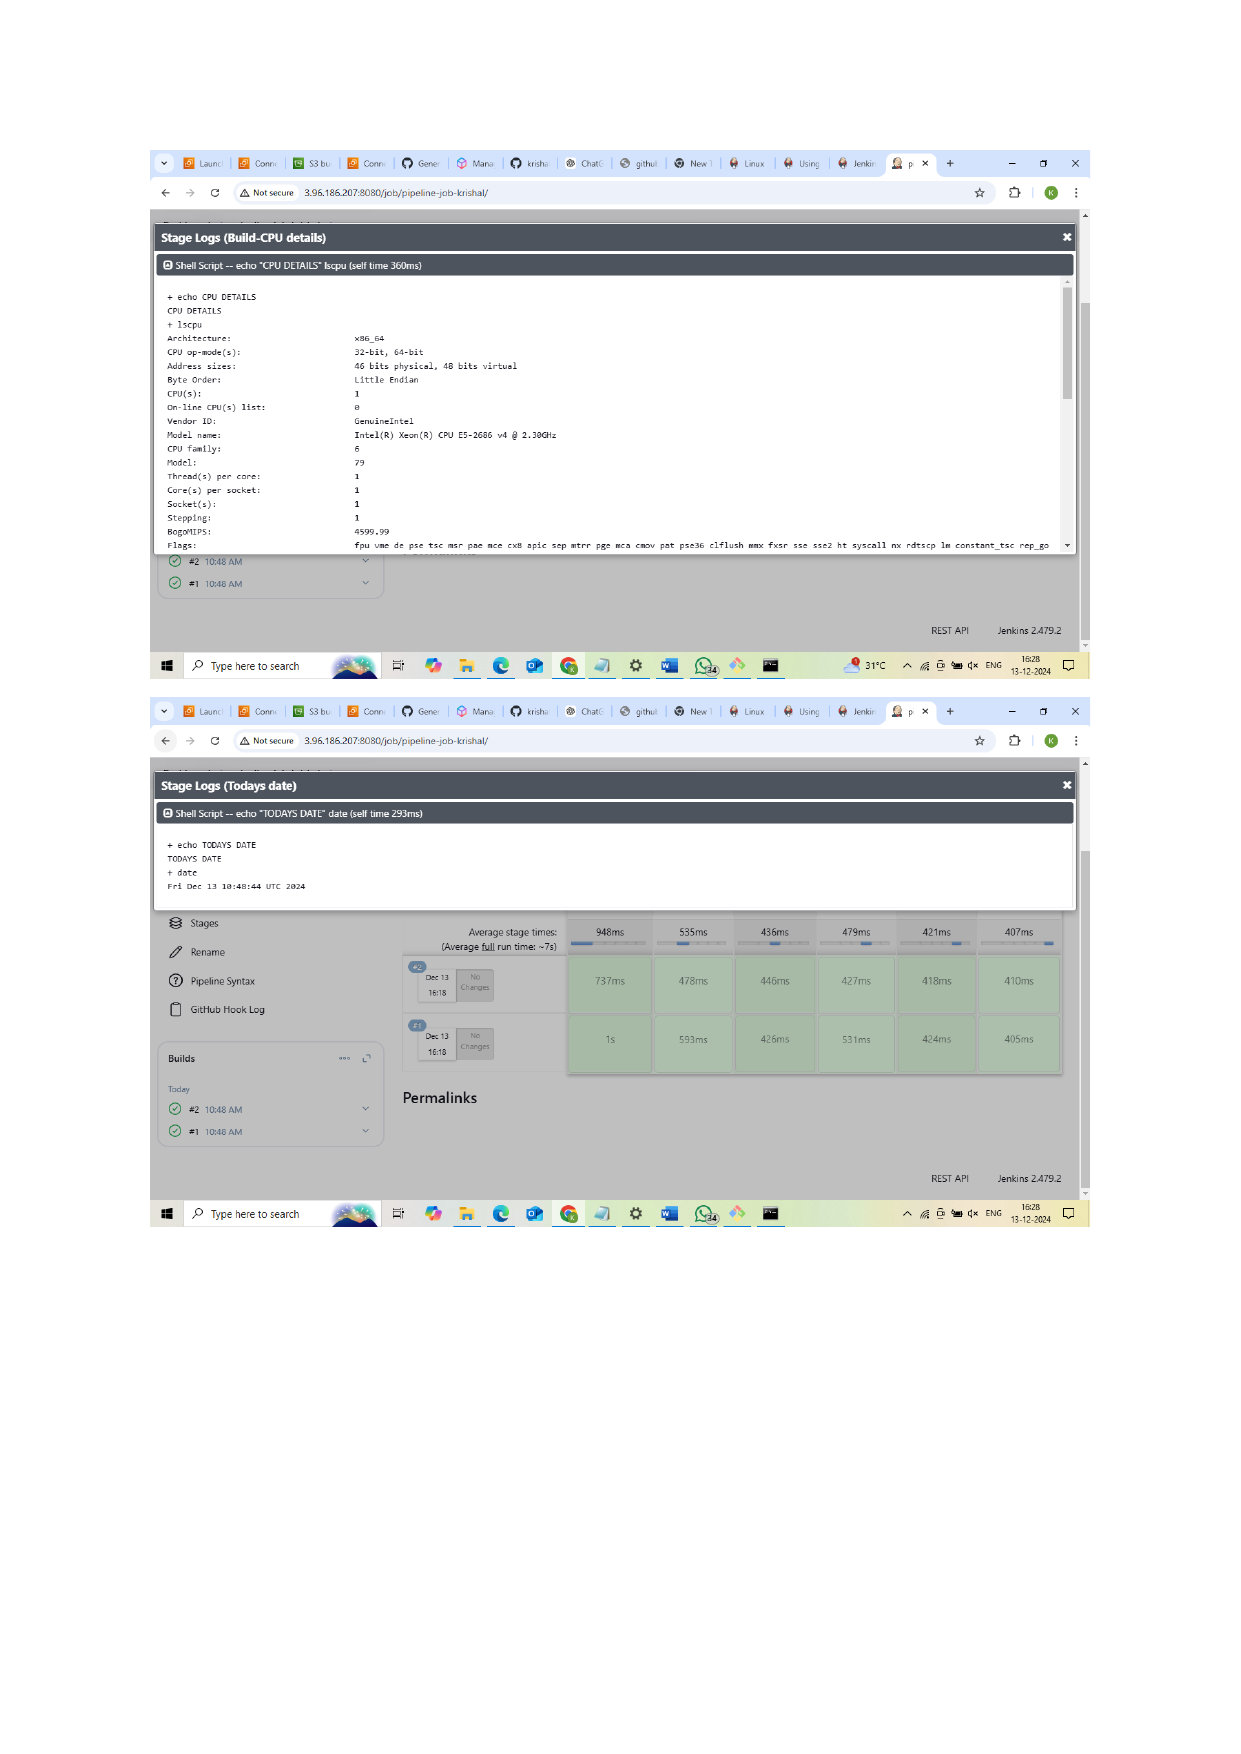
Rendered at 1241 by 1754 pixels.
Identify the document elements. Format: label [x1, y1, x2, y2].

picture [150, 150, 1091, 679]
picture [150, 697, 1091, 1227]
